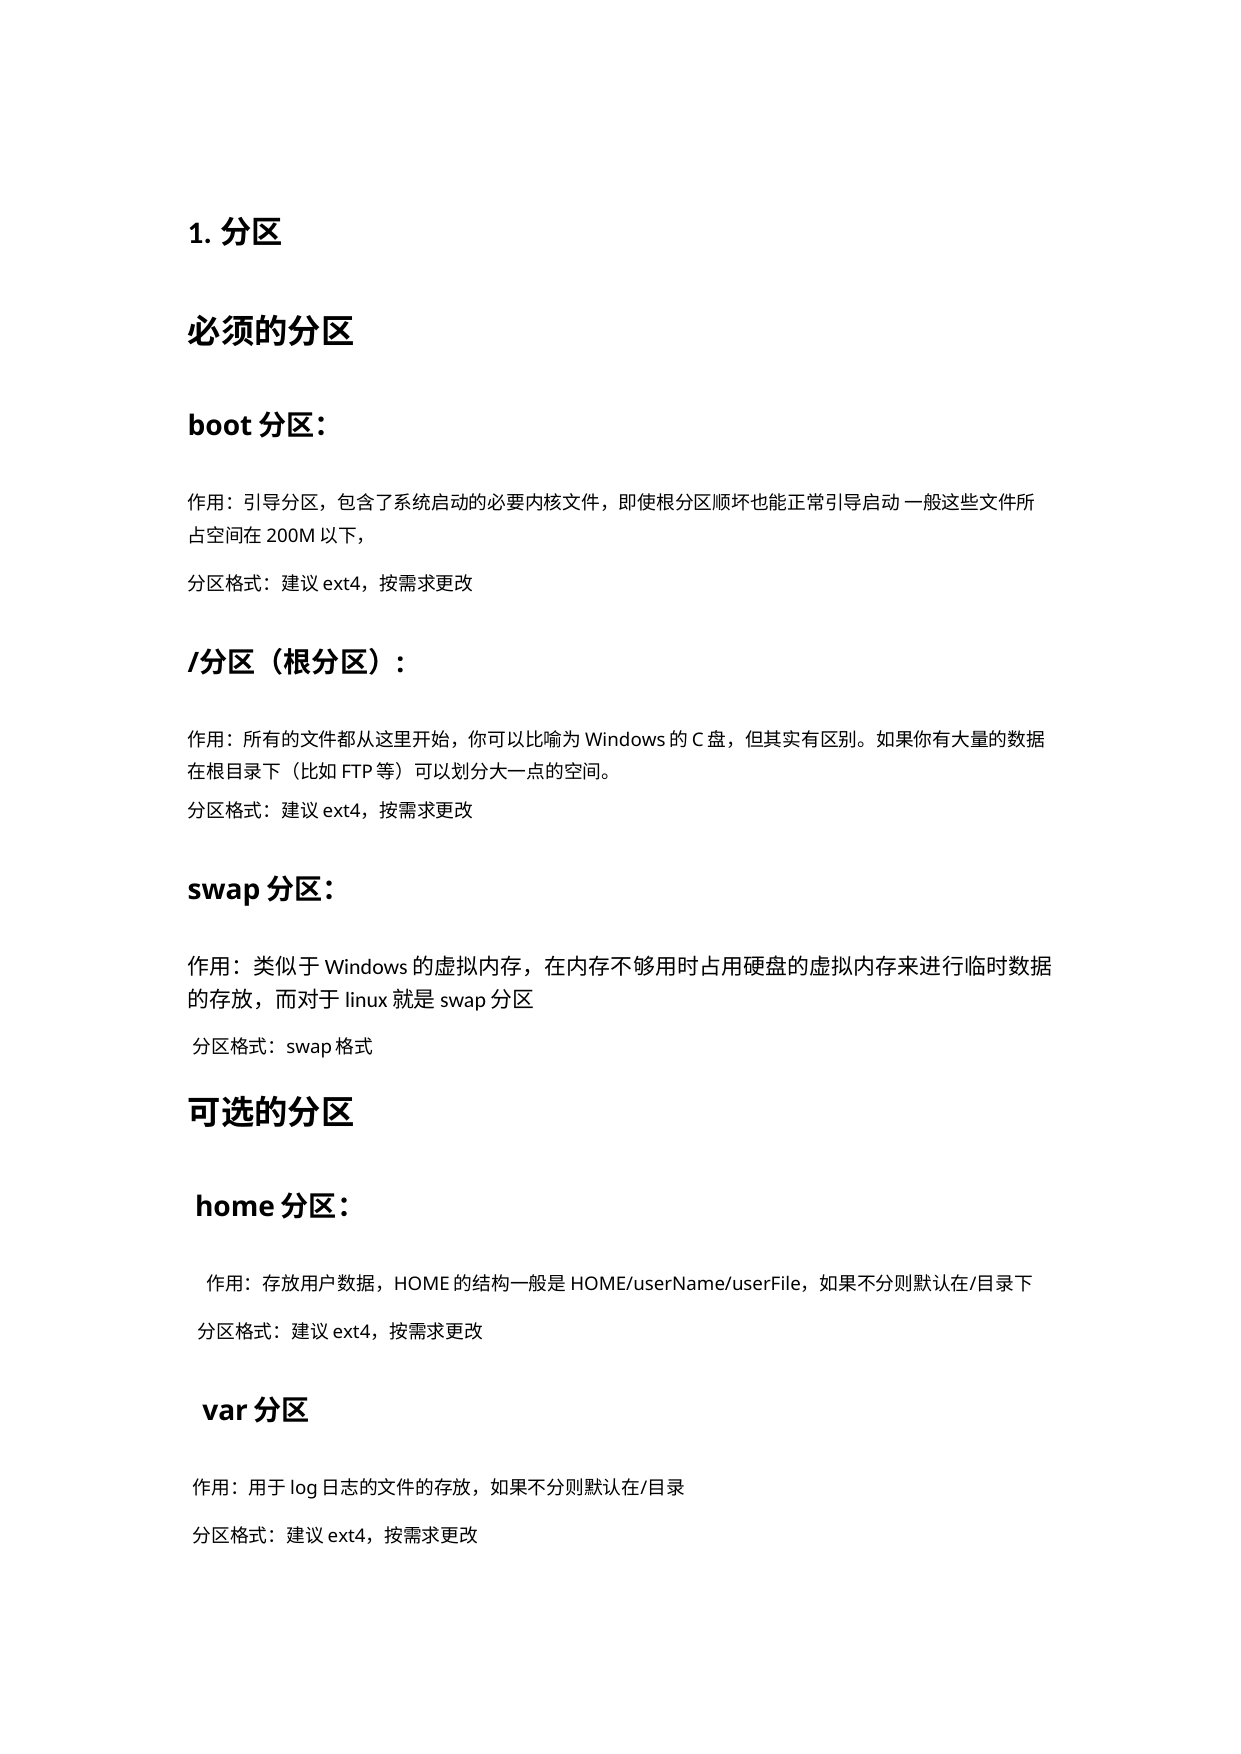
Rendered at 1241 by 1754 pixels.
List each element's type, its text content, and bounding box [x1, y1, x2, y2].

text 分区格式：swap格式 [187, 1029, 1053, 1062]
subtitle 可选的分区 [187, 1077, 1053, 1142]
subtitle var分区 [187, 1376, 1053, 1441]
subtitle swap分区： [187, 854, 1053, 919]
text 分区格式：建议ext4，按需求更改 [187, 793, 1053, 825]
text 作用：类似于Windows的虚拟内存，在内存不够用时占用硬盘的虚拟内存来进行临时数据的存放，而对于linux就是swap分区 [187, 949, 1053, 1014]
subtitle /分区（根分区）: [187, 627, 1053, 692]
text 作用：引导分区，包含了系统启动的必要内核文件，即使根分区顺坏也能正常引导启动 一般这些文件所占空间在200M以下， [187, 485, 1053, 550]
text 作用：用于log日志的文件的存放，如果不分则默认在/目录 [187, 1470, 1053, 1502]
subtitle 必须的分区 [187, 297, 1053, 362]
text 分区格式：建议ext4，按需求更改 [187, 1314, 1053, 1346]
text 分区格式：建议ext4，按需求更改 [187, 1518, 1053, 1550]
text 分区格式：建议ext4，按需求更改 [187, 566, 1053, 598]
text 作用：所有的文件都从这里开始，你可以比喻为Windows的C盘，但其实有区别。如果你有大量的数据在根目录下（比如FTP等）可以划分大一点的空间。 [187, 722, 1053, 787]
text 作用：存放用户数据，HOME的结构一般是 HOME/userName/userFile，如果不分则默认在/目录下 [187, 1266, 1053, 1298]
subtitle home分区： [187, 1172, 1053, 1237]
subtitle 分区 [187, 197, 1053, 262]
subtitle boot分区： [187, 391, 1053, 456]
